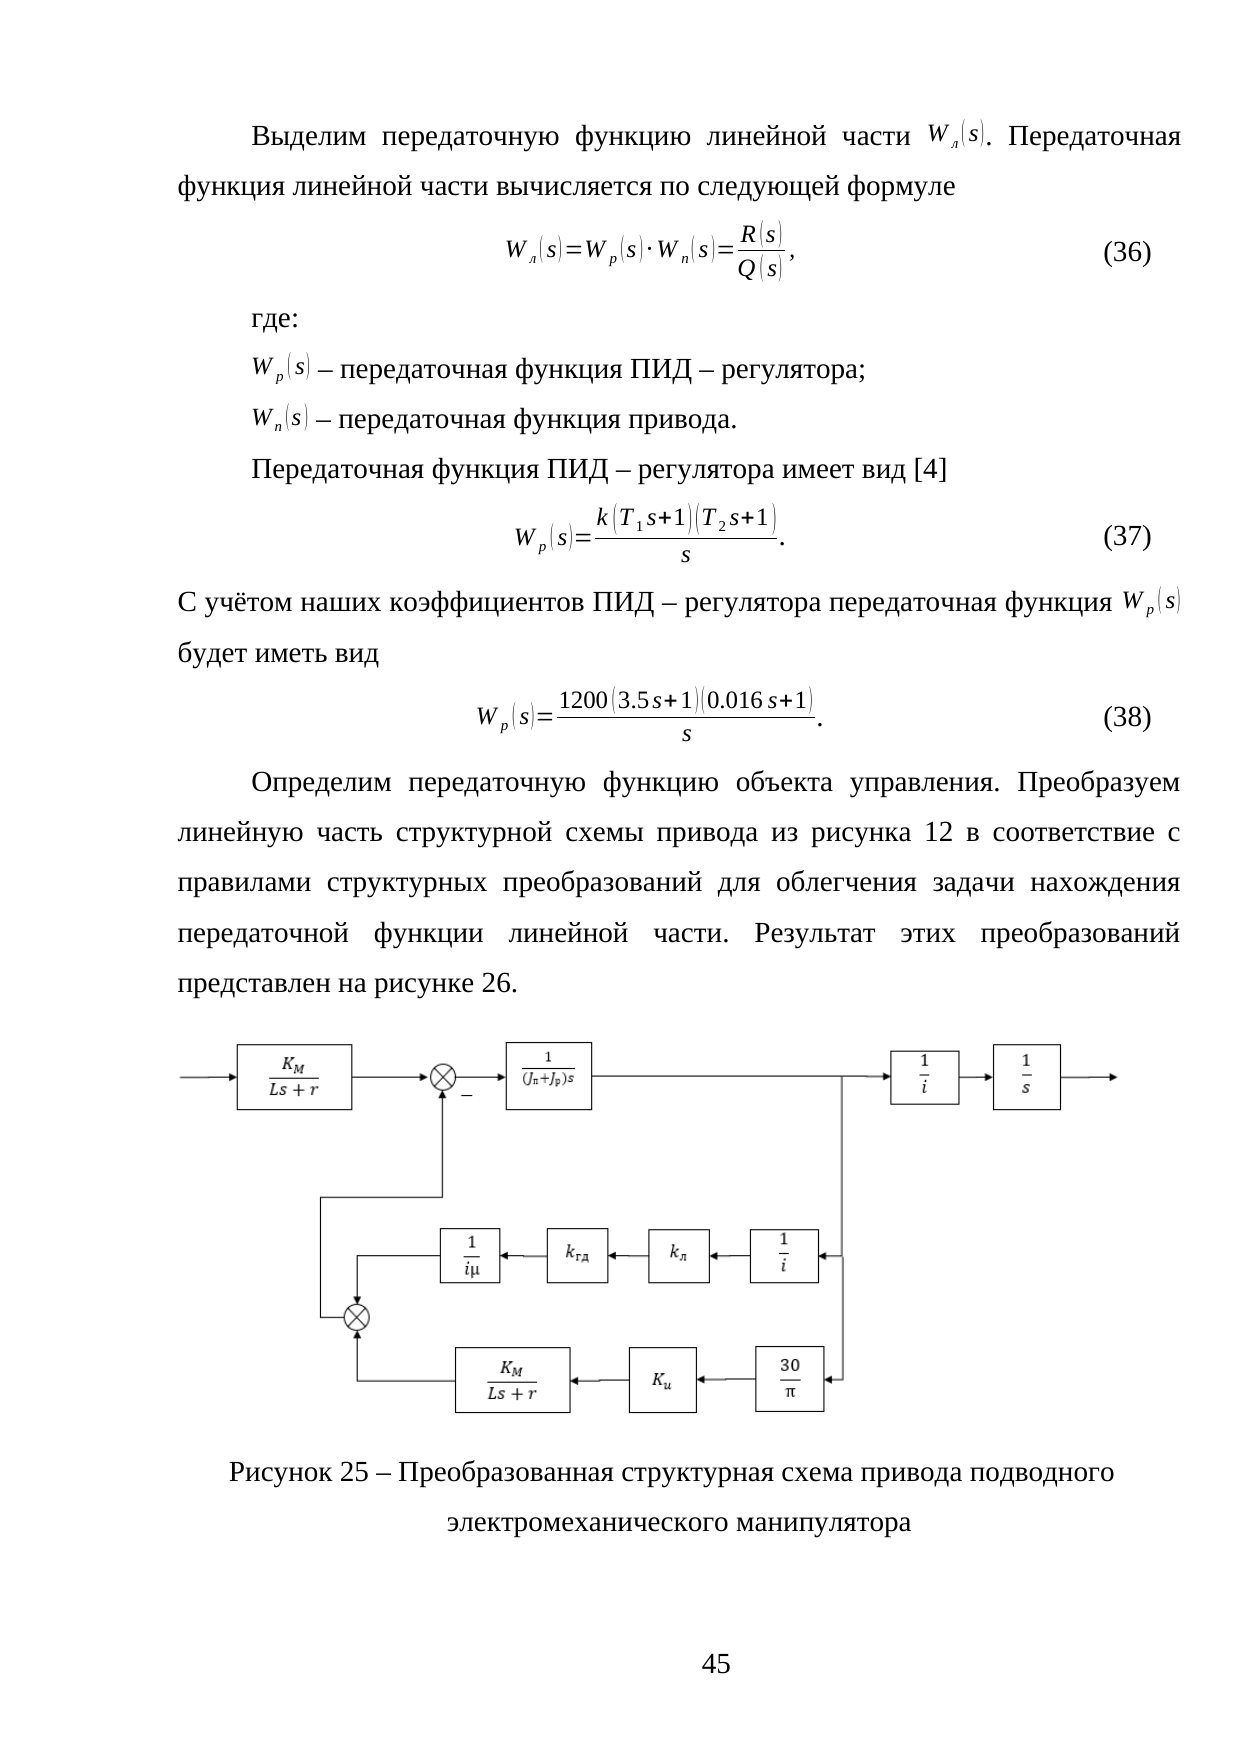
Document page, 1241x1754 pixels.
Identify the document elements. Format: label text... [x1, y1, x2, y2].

text где: [177, 301, 1181, 334]
text Передаточная функция ПИД – регулятора имеет вид [4] [177, 451, 1181, 485]
text С учётом наших коэффициентов ПИД – регулятора передаточная функция будет иметь вид [177, 584, 1181, 668]
text . (38) [177, 685, 1181, 747]
text – передаточная функция ПИД – регулятора; [177, 351, 1181, 384]
text Рисунок 25 – Преобразованная структурная схема привода подводного электромеханического манипулятора [162, 1454, 1181, 1538]
text . (37) [177, 502, 1181, 568]
text – передаточная функция привода. [177, 401, 1181, 435]
text Определим передаточную функцию объекта управления. Преобразуем линейную часть структурной схемы привода из рисунка 12 в соответствие с правилами структурных преобразований для облегчения задачи нахождения передаточной функции линейной части. Результат этих преобразований представлен на рисунке 26. [177, 764, 1181, 999]
picture [132, 1015, 1154, 1438]
text (36) [177, 219, 1181, 284]
text Выделим передаточную функцию линейной части . Передаточная функция линейной части вычисляется по следующей формуле [177, 118, 1181, 202]
